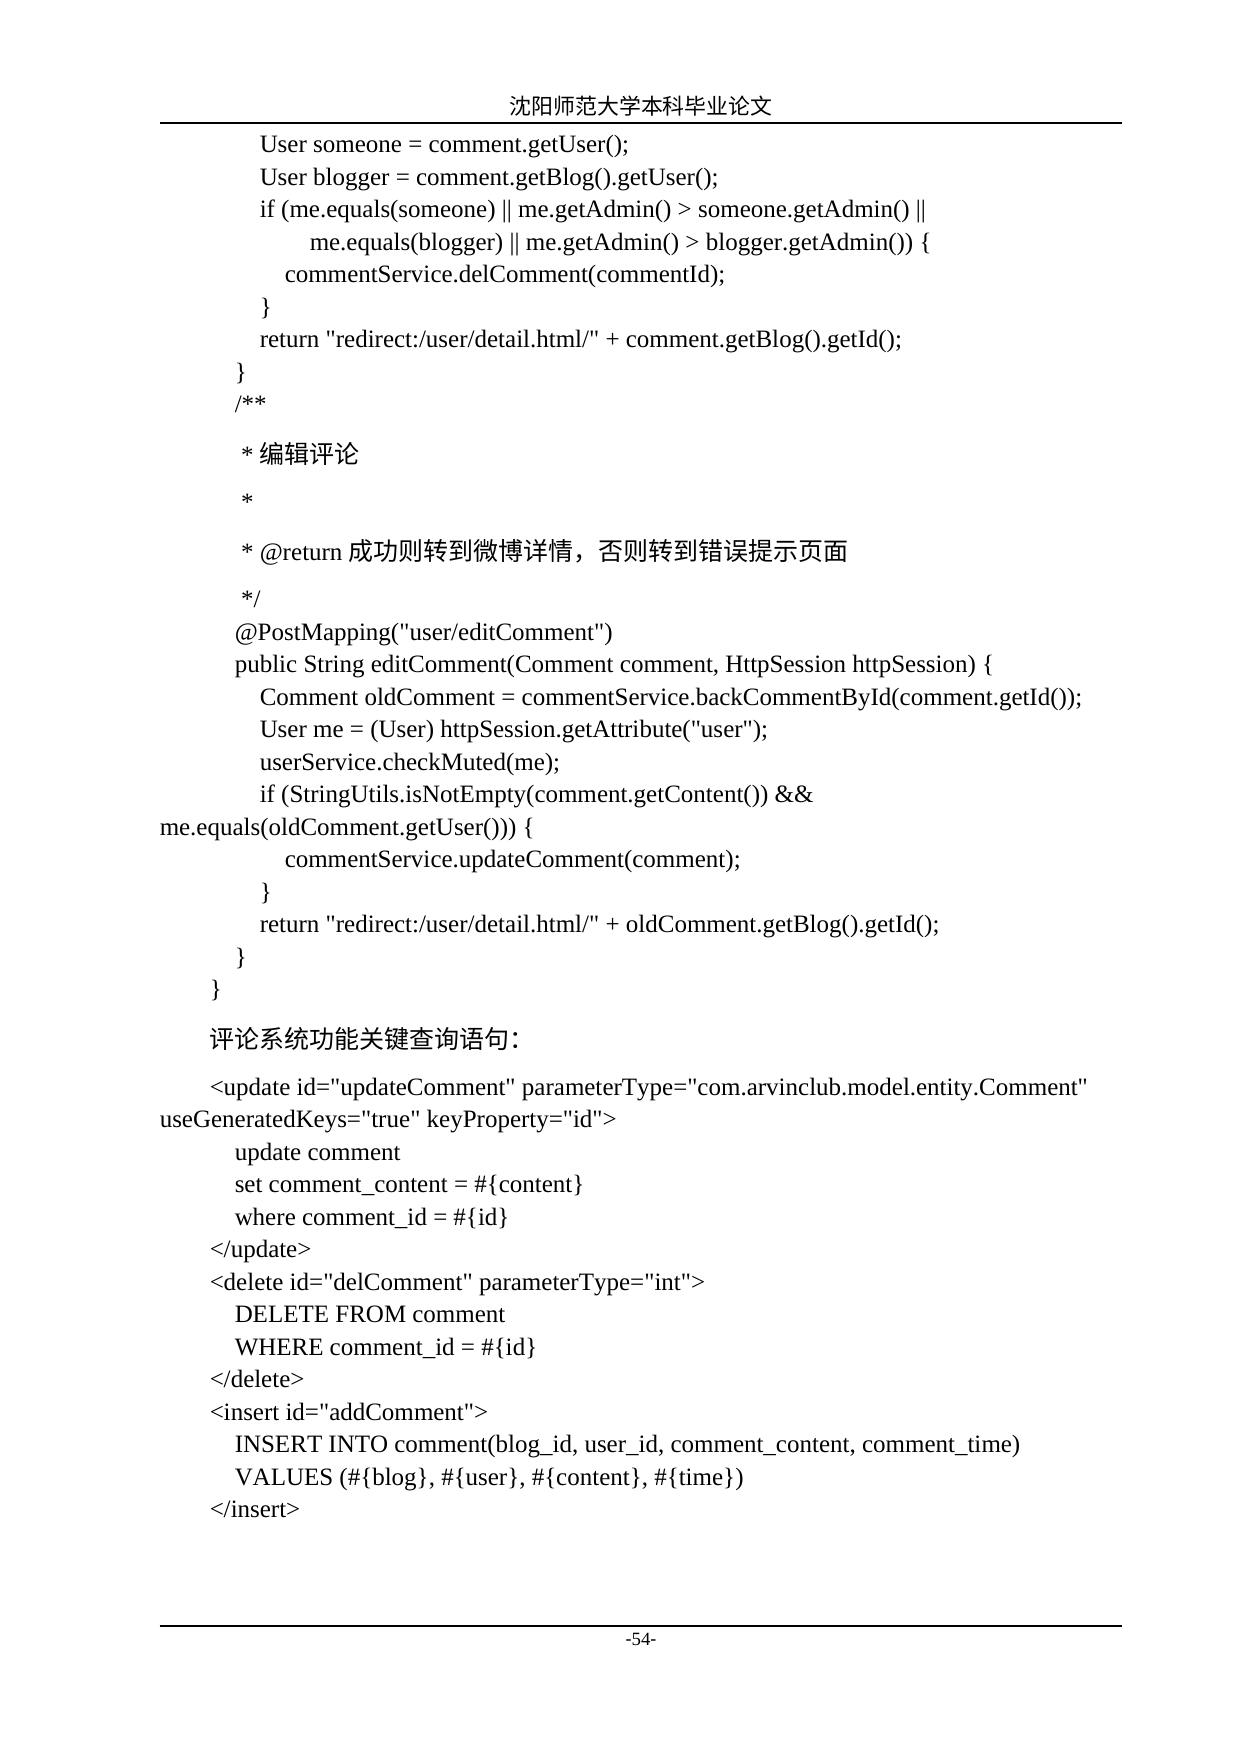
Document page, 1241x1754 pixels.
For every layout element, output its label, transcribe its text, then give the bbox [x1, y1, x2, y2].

text public String editComment(Comment comment, HttpSession httpSession) { [159, 647, 1122, 680]
text } [159, 355, 1122, 387]
text set comment_content = #{content} [159, 1167, 1122, 1200]
text </insert> [159, 1492, 1122, 1525]
text commentService.updateComment(comment); [159, 842, 1122, 875]
text } [159, 940, 1122, 972]
text where comment_id = #{id} [159, 1200, 1122, 1232]
text * [159, 485, 1122, 517]
text if (StringUtils.isNotEmpty(comment.getContent()) && me.equals(oldComment.getUser())) { [159, 777, 1122, 842]
text DELETE FROM comment [159, 1297, 1122, 1330]
text } [159, 875, 1122, 907]
text <update id="updateComment" parameterType="com.arvinclub.model.entity.Comment" useGeneratedKeys="true" keyProperty="id"> [159, 1070, 1122, 1135]
text me.equals(blogger) || me.getAdmin() > blogger.getAdmin()) { [159, 225, 1122, 257]
text </delete> [159, 1362, 1122, 1395]
text */ [159, 582, 1122, 615]
text User someone = comment.getUser(); [159, 127, 1122, 160]
text * 编辑评论 [159, 420, 1122, 485]
text return "redirect:/user/detail.html/" + oldComment.getBlog().getId(); [159, 907, 1122, 940]
text update comment [159, 1135, 1122, 1167]
text 评论系统功能关键查询语句： [159, 1005, 1122, 1070]
text <delete id="delComment" parameterType="int"> [159, 1265, 1122, 1297]
text commentService.delComment(commentId); [159, 257, 1122, 290]
text return "redirect:/user/detail.html/" + comment.getBlog().getId(); [159, 322, 1122, 355]
text User me = (User) httpSession.getAttribute("user"); [159, 712, 1122, 745]
text } [159, 290, 1122, 322]
text </update> [159, 1232, 1122, 1265]
text } [159, 972, 1122, 1005]
text @PostMapping("user/editComment") [159, 615, 1122, 647]
text VALUES (#{blog}, #{user}, #{content}, #{time}) [159, 1460, 1122, 1492]
text WHERE comment_id = #{id} [159, 1330, 1122, 1362]
text <insert id="addComment"> [159, 1395, 1122, 1427]
text userService.checkMuted(me); [159, 745, 1122, 777]
text User blogger = comment.getBlog().getUser(); [159, 160, 1122, 192]
text INSERT INTO comment(blog_id, user_id, comment_content, comment_time) [159, 1427, 1122, 1460]
text Comment oldComment = commentService.backCommentById(comment.getId()); [159, 680, 1122, 712]
text if (me.equals(someone) || me.getAdmin() > someone.getAdmin() || [159, 192, 1122, 225]
text * @return 成功则转到微博详情，否则转到错误提示页面 [159, 517, 1122, 582]
text /** [159, 387, 1122, 420]
